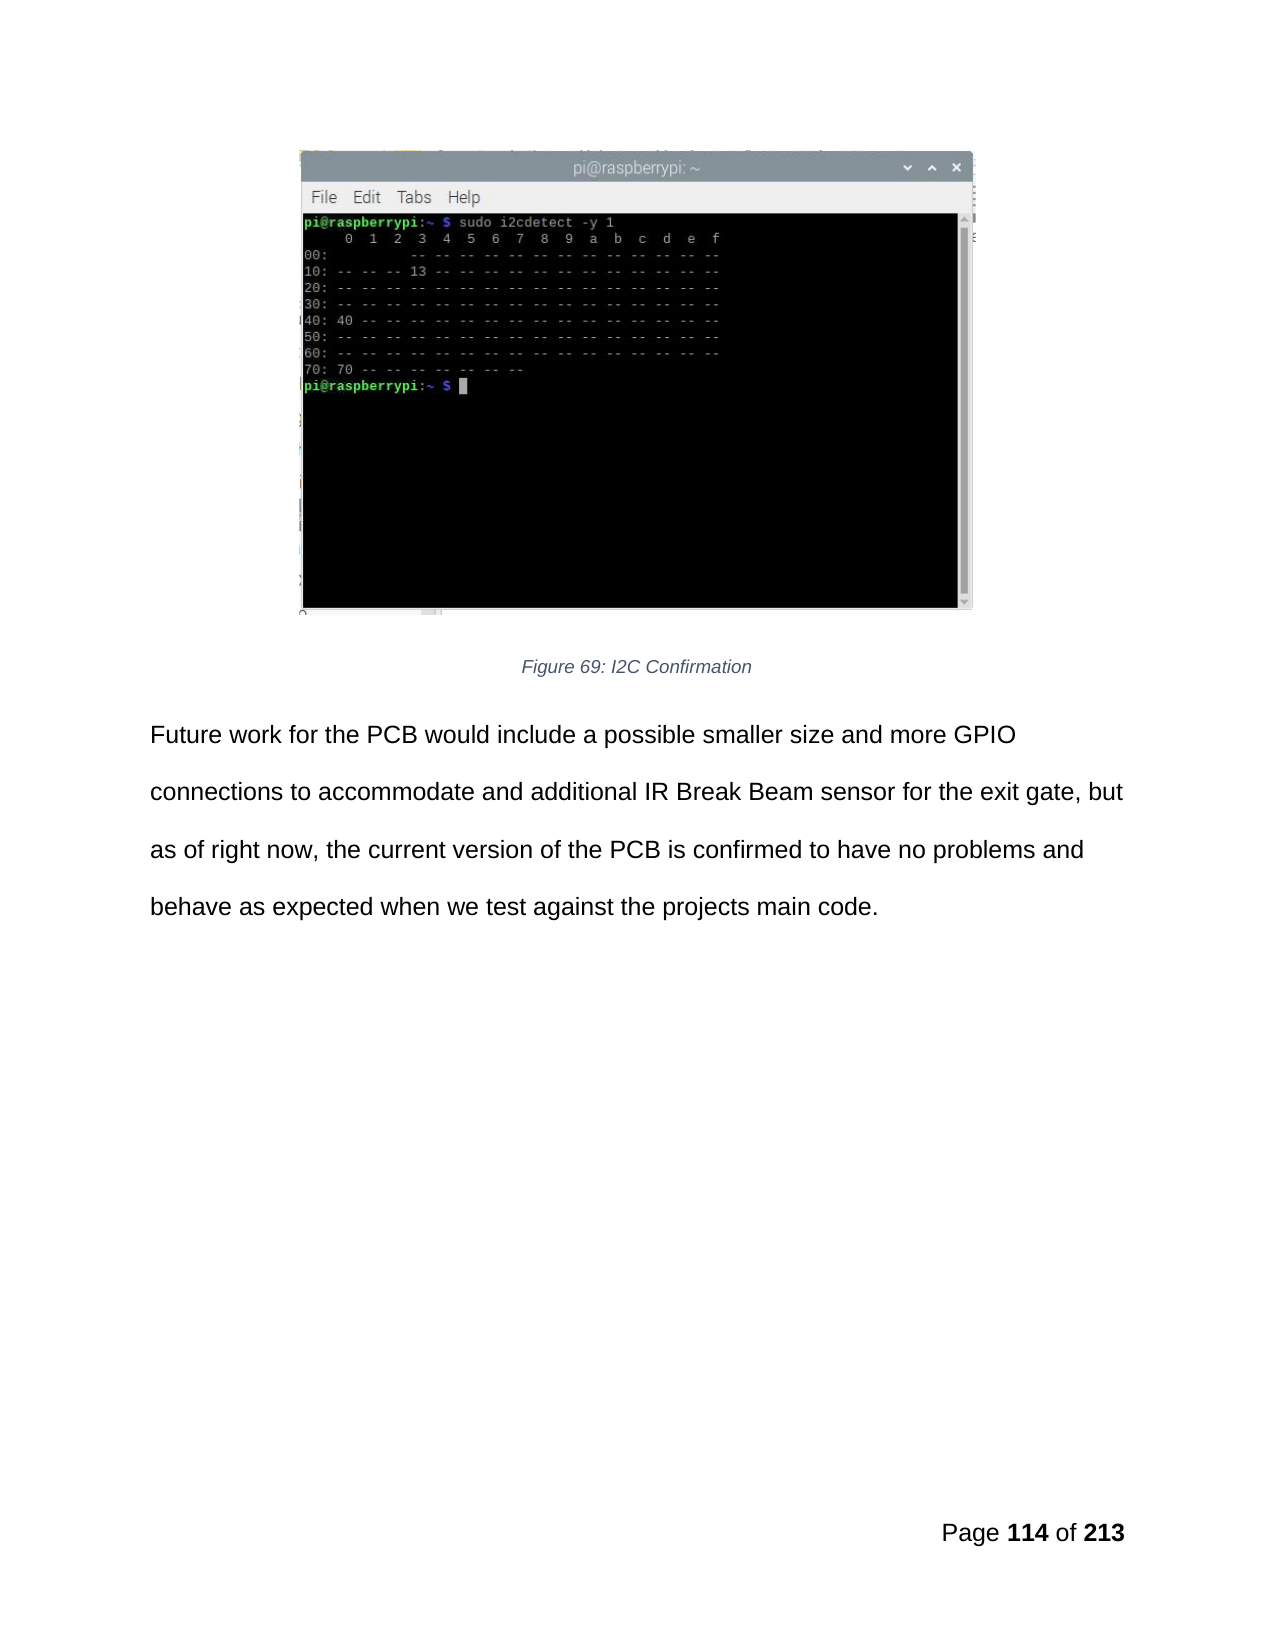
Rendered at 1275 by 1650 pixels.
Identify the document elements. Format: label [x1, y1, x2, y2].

picture [299, 150, 976, 615]
